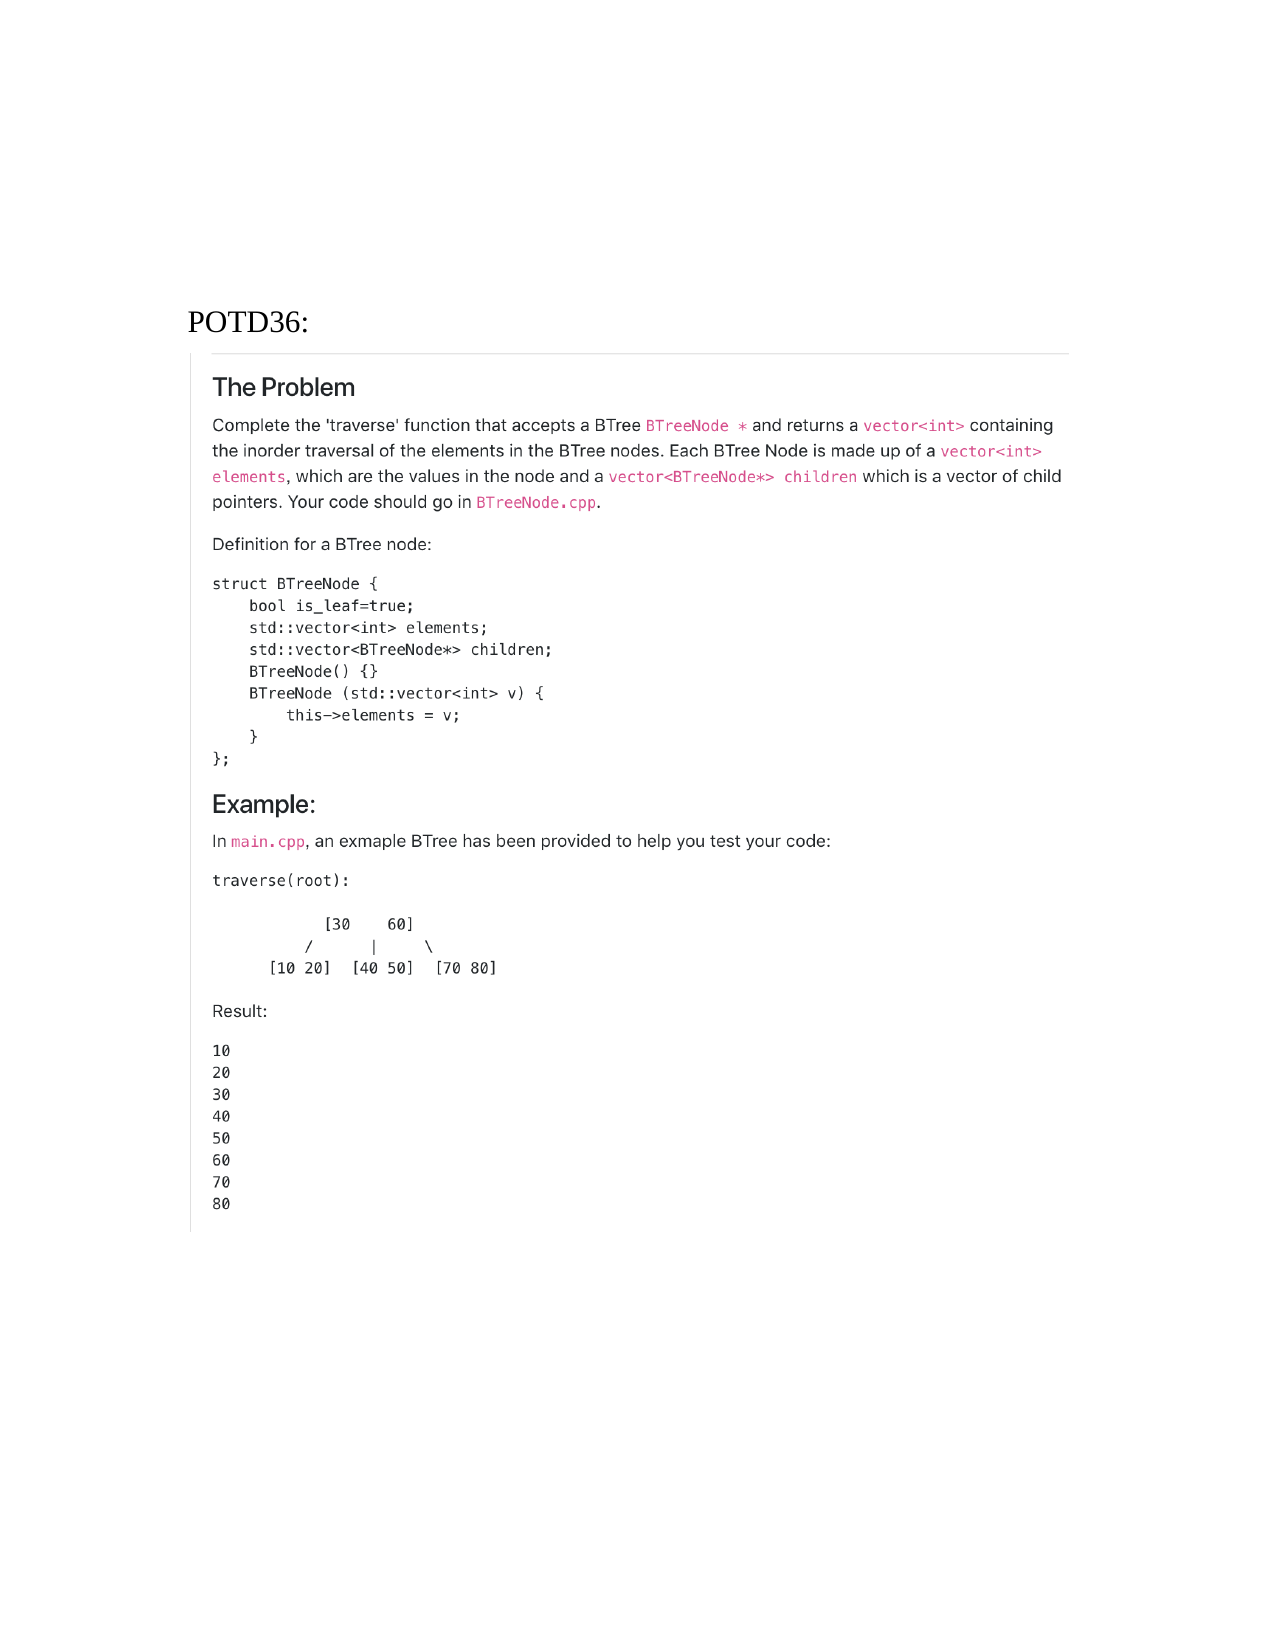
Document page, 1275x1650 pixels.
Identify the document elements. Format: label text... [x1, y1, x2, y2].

picture [187, 353, 1088, 1232]
text POTD36: [187, 289, 1087, 353]
